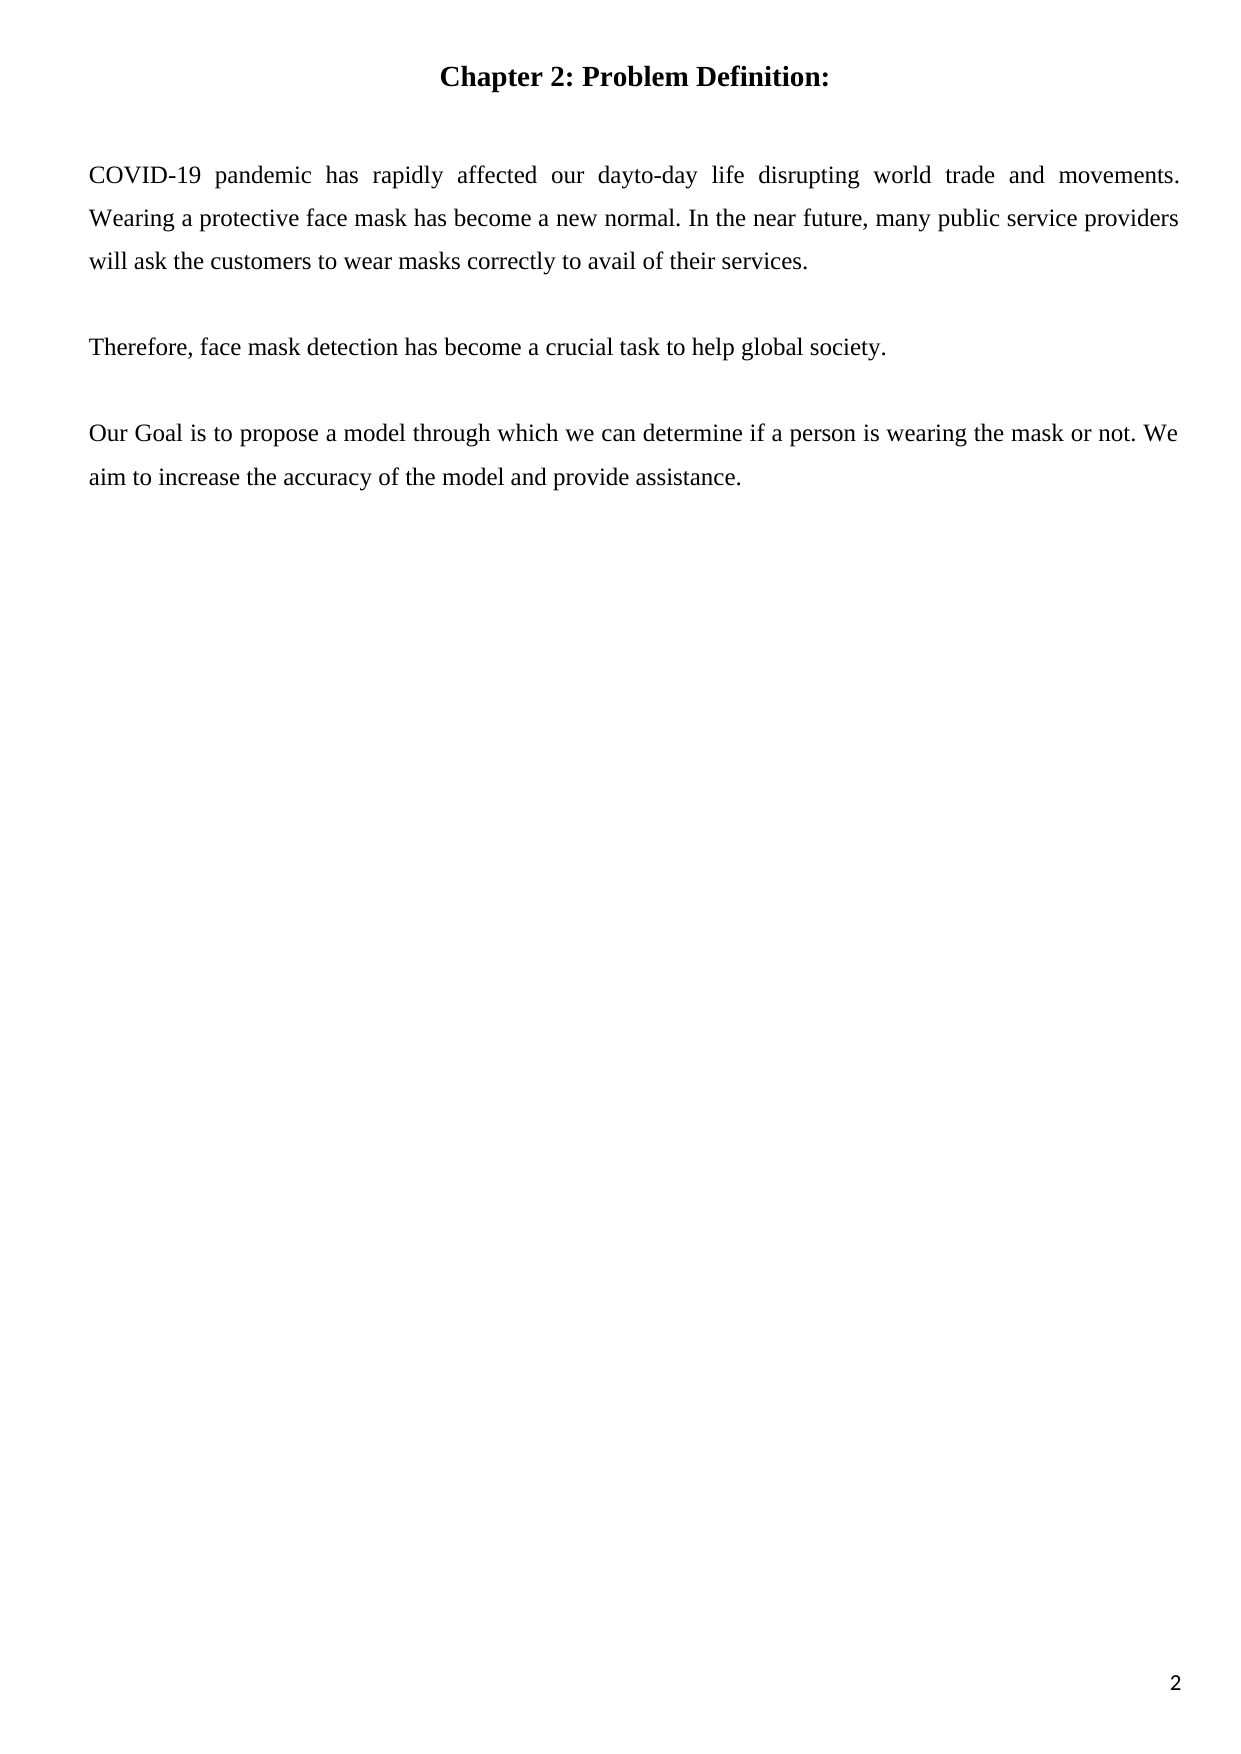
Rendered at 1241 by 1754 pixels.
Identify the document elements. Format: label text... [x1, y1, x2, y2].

text Therefore, face mask detection has become a crucial task to help global society. [89, 332, 1181, 361]
text COVID-19 pandemic has rapidly affected our dayto-day life disrupting world trade and movements. Wearing a protective face mask has become a new normal. In the near future, many public service providers will ask the customers to wear masks correctly to avail of their services. [89, 160, 1181, 275]
text Chapter 2: Problem Definition: [89, 59, 1181, 93]
text Our Goal is to propose a model through which we can determine if a person is wearing the mask or not. We aim to increase the accuracy of the model and provide assistance. [89, 418, 1181, 490]
